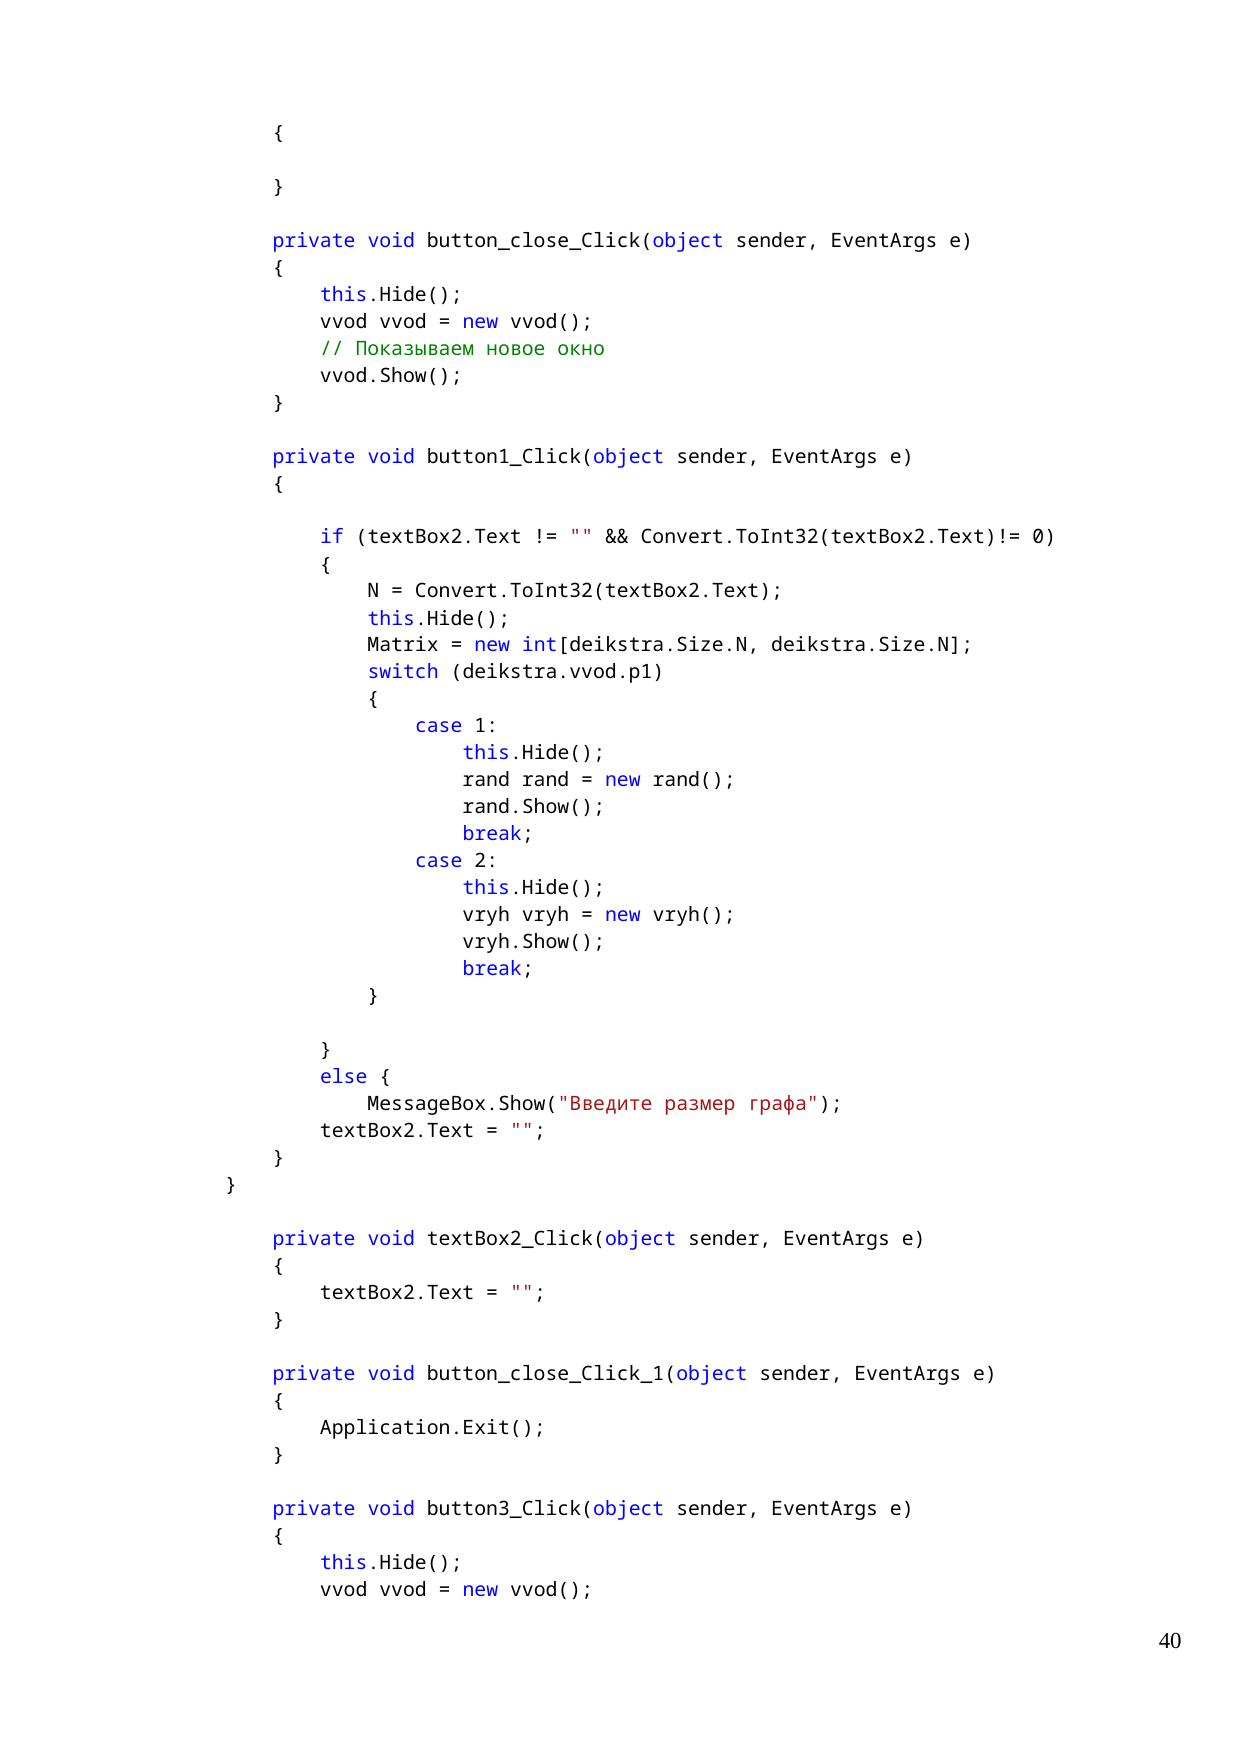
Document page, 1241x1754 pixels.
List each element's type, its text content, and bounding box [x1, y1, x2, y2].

text { [177, 118, 1181, 145]
text case 1: [177, 712, 1181, 739]
text private void textBox2_Click(object sender, EventArgs e) [177, 1224, 1181, 1251]
text vvod vvod = new vvod(); [177, 1575, 1181, 1602]
text switch (deikstra.vvod.p1) [177, 658, 1181, 685]
text if (textBox2.Text != "" && Convert.ToInt32(textBox2.Text)!= 0) [177, 523, 1181, 550]
text this.Hide(); [177, 1548, 1181, 1575]
text this.Hide(); [177, 739, 1181, 766]
text break; [177, 819, 1181, 847]
text textBox2.Text = ""; [177, 1278, 1181, 1305]
text Application.Exit(); [177, 1413, 1181, 1440]
text rand.Show(); [177, 793, 1181, 819]
text { [177, 1386, 1181, 1413]
text } [177, 1440, 1181, 1467]
text this.Hide(); [177, 280, 1181, 307]
text } [177, 1170, 1181, 1197]
text textBox2.Text = ""; [177, 1116, 1181, 1143]
text { [177, 253, 1181, 280]
text private void button1_Click(object sender, EventArgs e) [177, 442, 1181, 469]
text rand rand = new rand(); [177, 766, 1181, 793]
text { [177, 469, 1181, 496]
text vvod vvod = new vvod(); [177, 307, 1181, 334]
text { [177, 1251, 1181, 1278]
text case 2: [177, 847, 1181, 873]
text { [177, 550, 1181, 577]
text private void button3_Click(object sender, EventArgs e) [177, 1494, 1181, 1521]
text Matrix = new int[deikstra.Size.N, deikstra.Size.N]; [177, 631, 1181, 658]
text vryh vryh = new vryh(); [177, 901, 1181, 927]
text this.Hide(); [177, 873, 1181, 901]
text } [177, 981, 1181, 1008]
text // Показываем новое окно [177, 334, 1181, 361]
text } [177, 1035, 1181, 1062]
text } [177, 1305, 1181, 1332]
text { [177, 685, 1181, 712]
text N = Convert.ToInt32(textBox2.Text); [177, 577, 1181, 604]
text vvod.Show(); [177, 361, 1181, 388]
text break; [177, 954, 1181, 981]
text private void button_close_Click_1(object sender, EventArgs e) [177, 1359, 1181, 1386]
text MessageBox.Show("Введите размер графа"); [177, 1089, 1181, 1116]
text private void button_close_Click(object sender, EventArgs e) [177, 226, 1181, 253]
text vryh.Show(); [177, 927, 1181, 954]
text this.Hide(); [177, 604, 1181, 631]
text } [177, 1143, 1181, 1170]
text } [177, 172, 1181, 199]
text { [177, 1521, 1181, 1548]
text else { [177, 1062, 1181, 1089]
text } [177, 388, 1181, 415]
